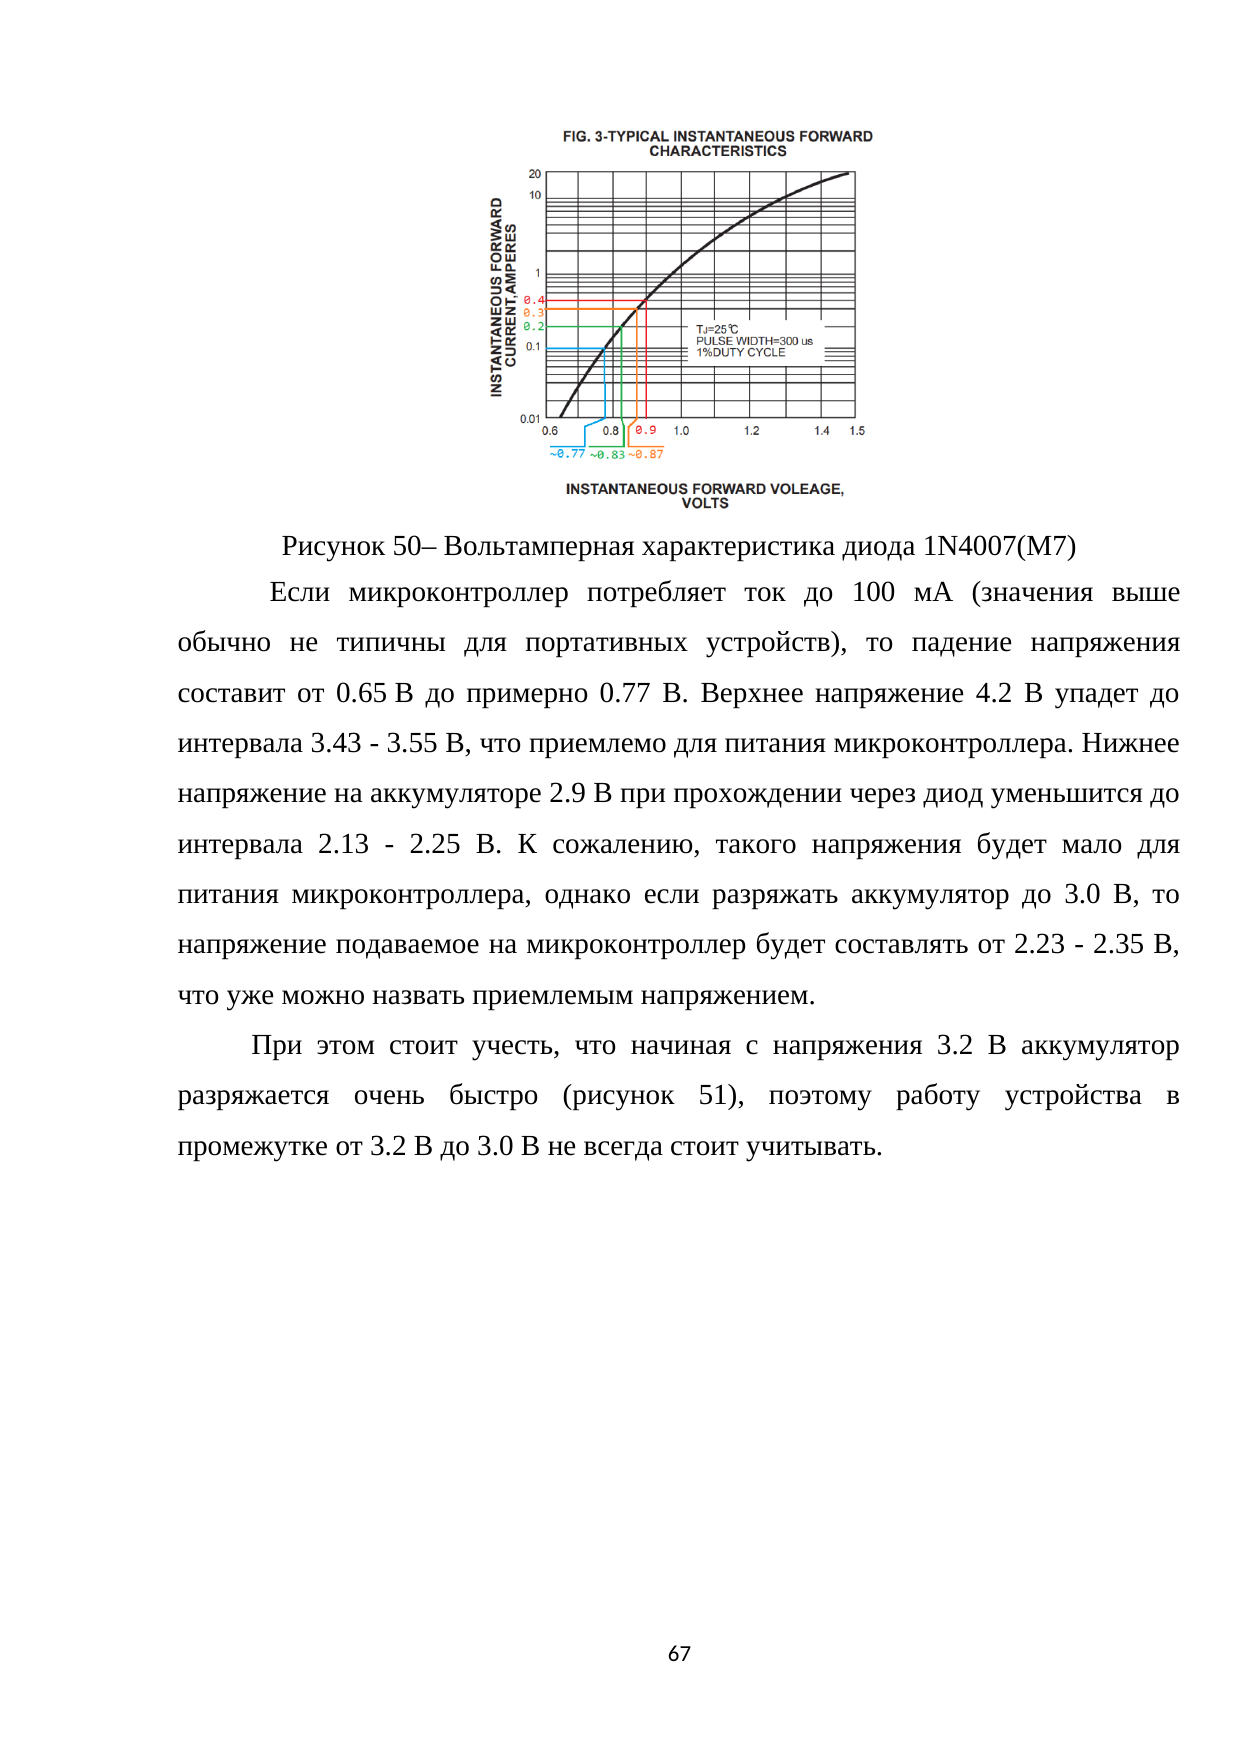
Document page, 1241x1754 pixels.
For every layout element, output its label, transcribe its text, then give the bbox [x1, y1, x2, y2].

text Рисунок 50– Вольтамперная характеристика диода 1N4007(M7) [177, 528, 1181, 562]
picture [478, 118, 880, 516]
text При этом стоит учесть, что начиная с напряжения 3.2 В аккумулятор разряжается очень быстро (рисунок 51), поэтому работу устройства в промежутке от 3.2 В до 3.0 В не всегда стоит учитывать. [177, 1027, 1181, 1161]
text Если микроконтроллер потребляет ток до 100 мА (значения выше обычно не типичны для портативных устройств), то падение напряжения составит от 0.65 В до примерно 0.77 В. Верхнее напряжение 4.2 В упадет до интервала 3.43 - 3.55 В, что приемлемо для питания микроконтроллера. Нижнее напряжение на аккумуляторе 2.9 В при прохождении через диод уменьшится до интервала 2.13 - 2.25 В. К сожалению, такого напряжения будет мало для питания микроконтроллера, однако если разряжать аккумулятор до 3.0 В, то напряжение подаваемое на микроконтроллер будет составлять от 2.23 - 2.35 В, что уже можно назвать приемлемым напряжением. [177, 574, 1181, 1010]
